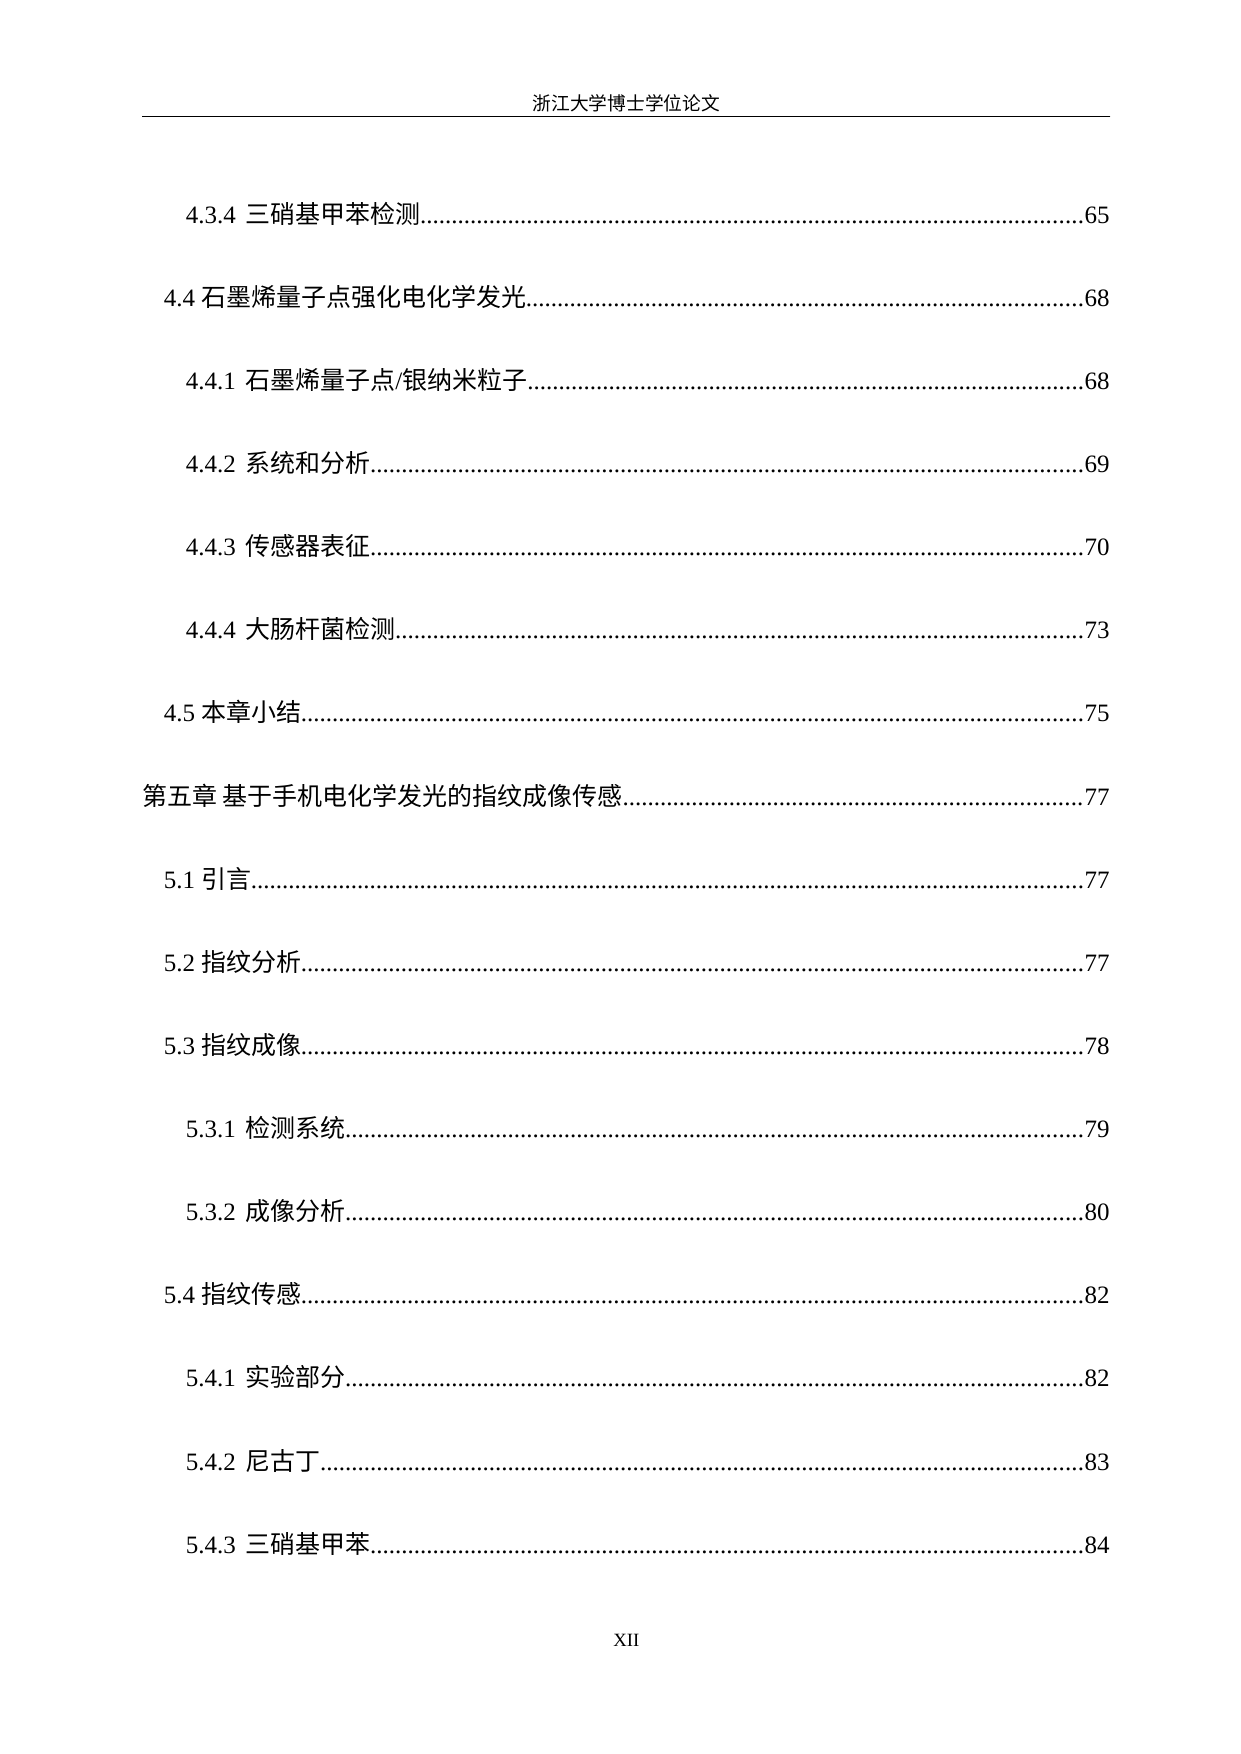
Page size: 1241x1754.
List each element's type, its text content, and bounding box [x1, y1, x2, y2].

text 4.4.4 大肠杆菌检测 73 [186, 595, 1110, 660]
text 5.3.2 成像分析 80 [186, 1177, 1110, 1242]
text 5.2 指纹分析 77 [164, 928, 1110, 993]
text 4.3.4 三硝基甲苯检测 65 [186, 180, 1110, 245]
text 第五章 基于手机电化学发光的指纹成像传感 77 [142, 762, 1110, 827]
text 4.4.2 系统和分析 69 [186, 429, 1110, 494]
text 5.3 指纹成像 78 [164, 1011, 1110, 1076]
text 4.4 石墨烯量子点强化电化学发光 68 [164, 263, 1110, 328]
text 4.5 本章小结 75 [164, 678, 1110, 743]
text 4.4.1 石墨烯量子点/银纳米粒子 68 [186, 346, 1110, 411]
text 5.1 引言 77 [164, 845, 1110, 910]
text 5.4 指纹传感 82 [164, 1260, 1110, 1325]
text 5.4.2 尼古丁 83 [186, 1427, 1110, 1492]
text 5.3.1 检测系统 79 [186, 1094, 1110, 1159]
text 5.4.3 三硝基甲苯 84 [186, 1510, 1110, 1575]
text 5.4.1 实验部分 82 [186, 1343, 1110, 1408]
text 4.4.3 传感器表征 70 [186, 512, 1110, 577]
